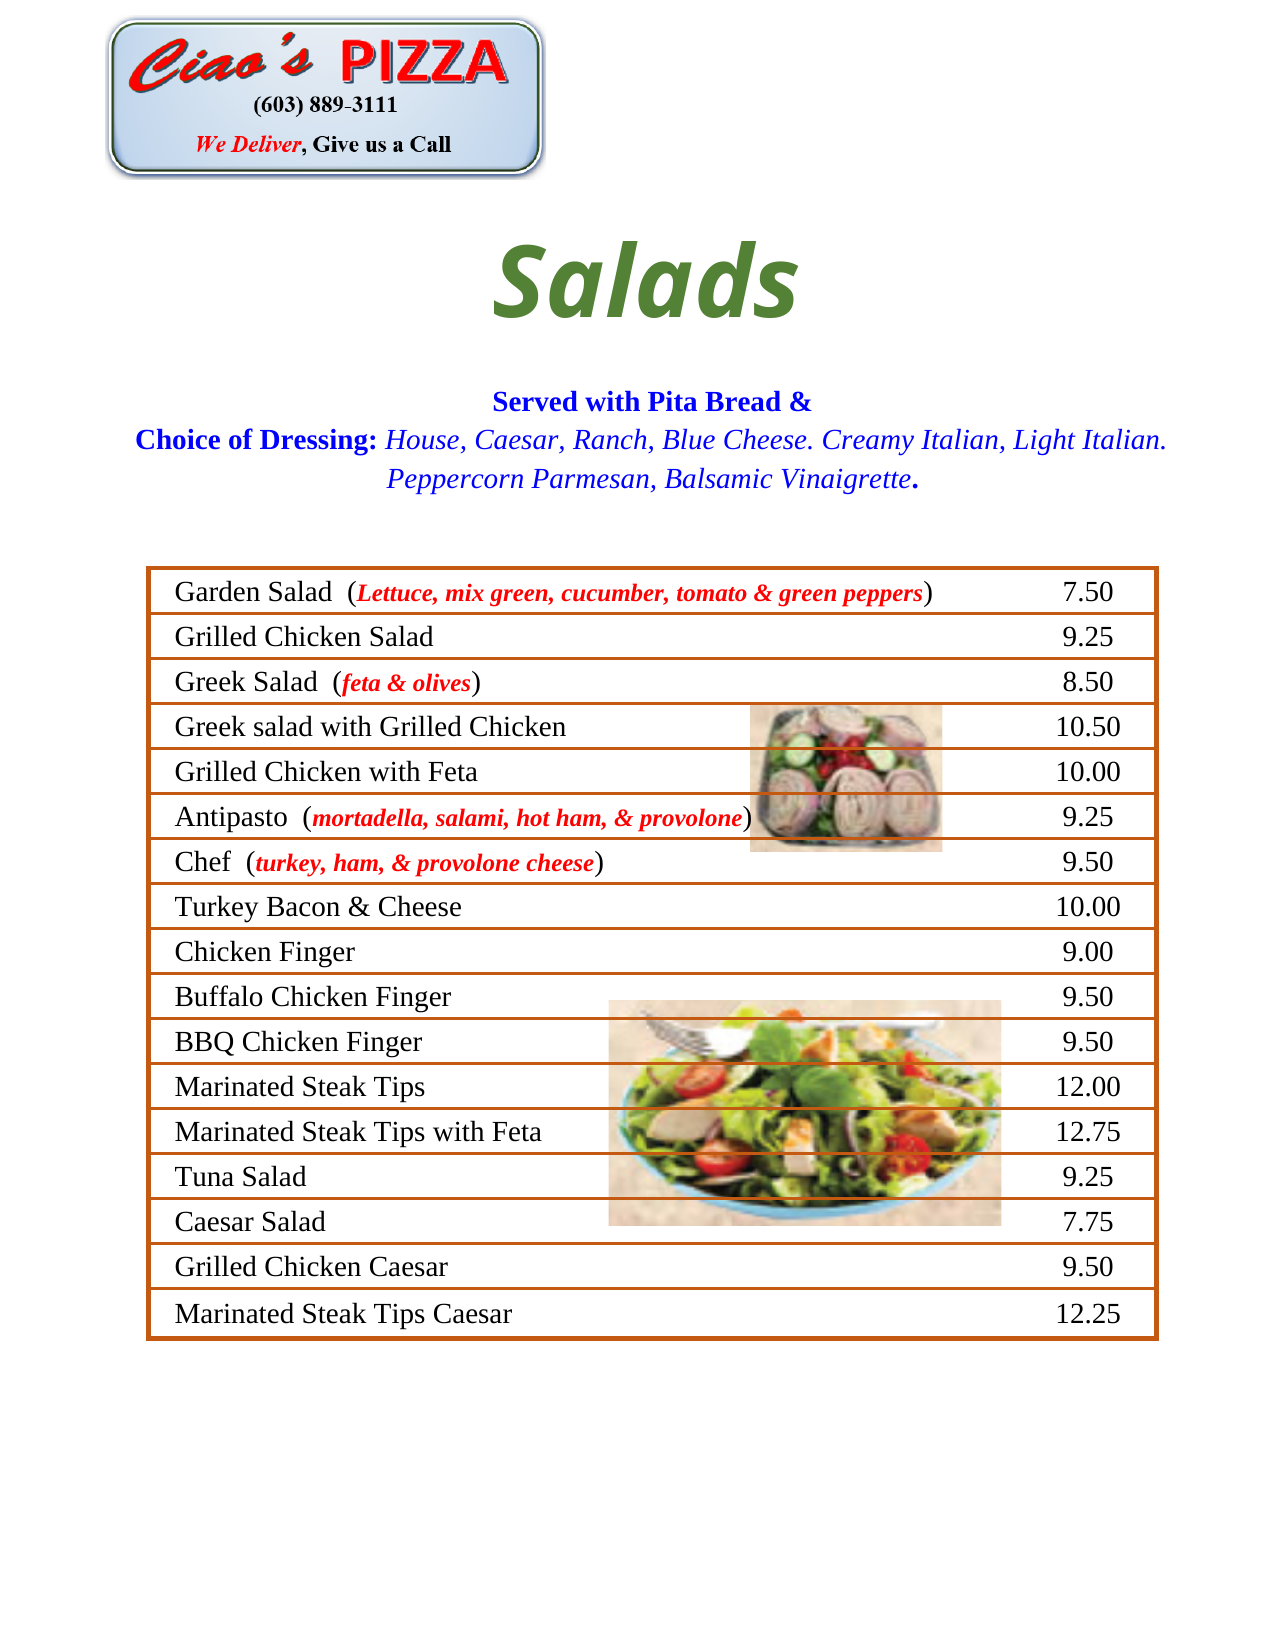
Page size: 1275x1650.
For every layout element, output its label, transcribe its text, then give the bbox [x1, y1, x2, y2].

text Choice of Dressing: House, Caesar, Ranch, Blue Cheese. Creamy Italian, Light Italian. Peppercorn Parmesan, Balsamic Vinaigrette. [105, 422, 1200, 494]
table_cell 12.25 [1020, 1290, 1154, 1336]
table_cell Tuna Salad [151, 1155, 1019, 1197]
table_header 7.50 [1020, 570, 1154, 612]
table_cell Turkey Bacon & Cheese [151, 885, 1019, 927]
text Served with Pita Bread & [105, 346, 1200, 417]
table_cell Antipasto (mortadella, salami, hot ham, & provolone) [151, 795, 1019, 837]
table_cell 10.00 [1020, 885, 1154, 927]
table_cell 9.50 [1020, 975, 1154, 1017]
table_cell 12.75 [1020, 1110, 1154, 1152]
table_cell BBQ Chicken Finger [151, 1020, 1019, 1062]
picture [105, 15, 547, 180]
table_cell 12.00 [1020, 1065, 1154, 1107]
table_cell 9.50 [1020, 1020, 1154, 1062]
table_cell Grilled Chicken with Feta [151, 750, 1019, 792]
table_cell Chef (turkey, ham, & provolone cheese) [151, 840, 1019, 882]
table_cell Marinated Steak Tips Caesar [151, 1290, 1019, 1336]
table_cell Grilled Chicken Salad [151, 615, 1019, 657]
table_cell Grilled Chicken Caesar [151, 1245, 1019, 1287]
text Salads [105, 210, 1200, 346]
table_cell Chicken Finger [151, 930, 1019, 972]
table_cell 9.00 [1020, 930, 1154, 972]
table_cell Greek salad with Grilled Chicken [151, 705, 1019, 747]
table_cell 9.25 [1020, 795, 1154, 837]
table_cell 9.50 [1020, 1245, 1154, 1287]
table_cell Marinated Steak Tips [151, 1065, 1019, 1107]
table_cell Caesar Salad [151, 1200, 1019, 1242]
table_cell 10.50 [1020, 705, 1154, 747]
table_cell 9.50 [1020, 840, 1154, 882]
table_header Garden Salad (Lettuce, mix green, cucumber, tomato & green peppers) [151, 570, 1019, 612]
table_cell Marinated Steak Tips with Feta [151, 1110, 1019, 1152]
table_cell 9.25 [1020, 615, 1154, 657]
table_cell 8.50 [1020, 660, 1154, 702]
table_cell 7.75 [1020, 1200, 1154, 1242]
table_cell 10.00 [1020, 750, 1154, 792]
table_cell Greek Salad (feta & olives) [151, 660, 1019, 702]
table_cell Buffalo Chicken Finger [151, 975, 1019, 1017]
table_cell 9.25 [1020, 1155, 1154, 1197]
